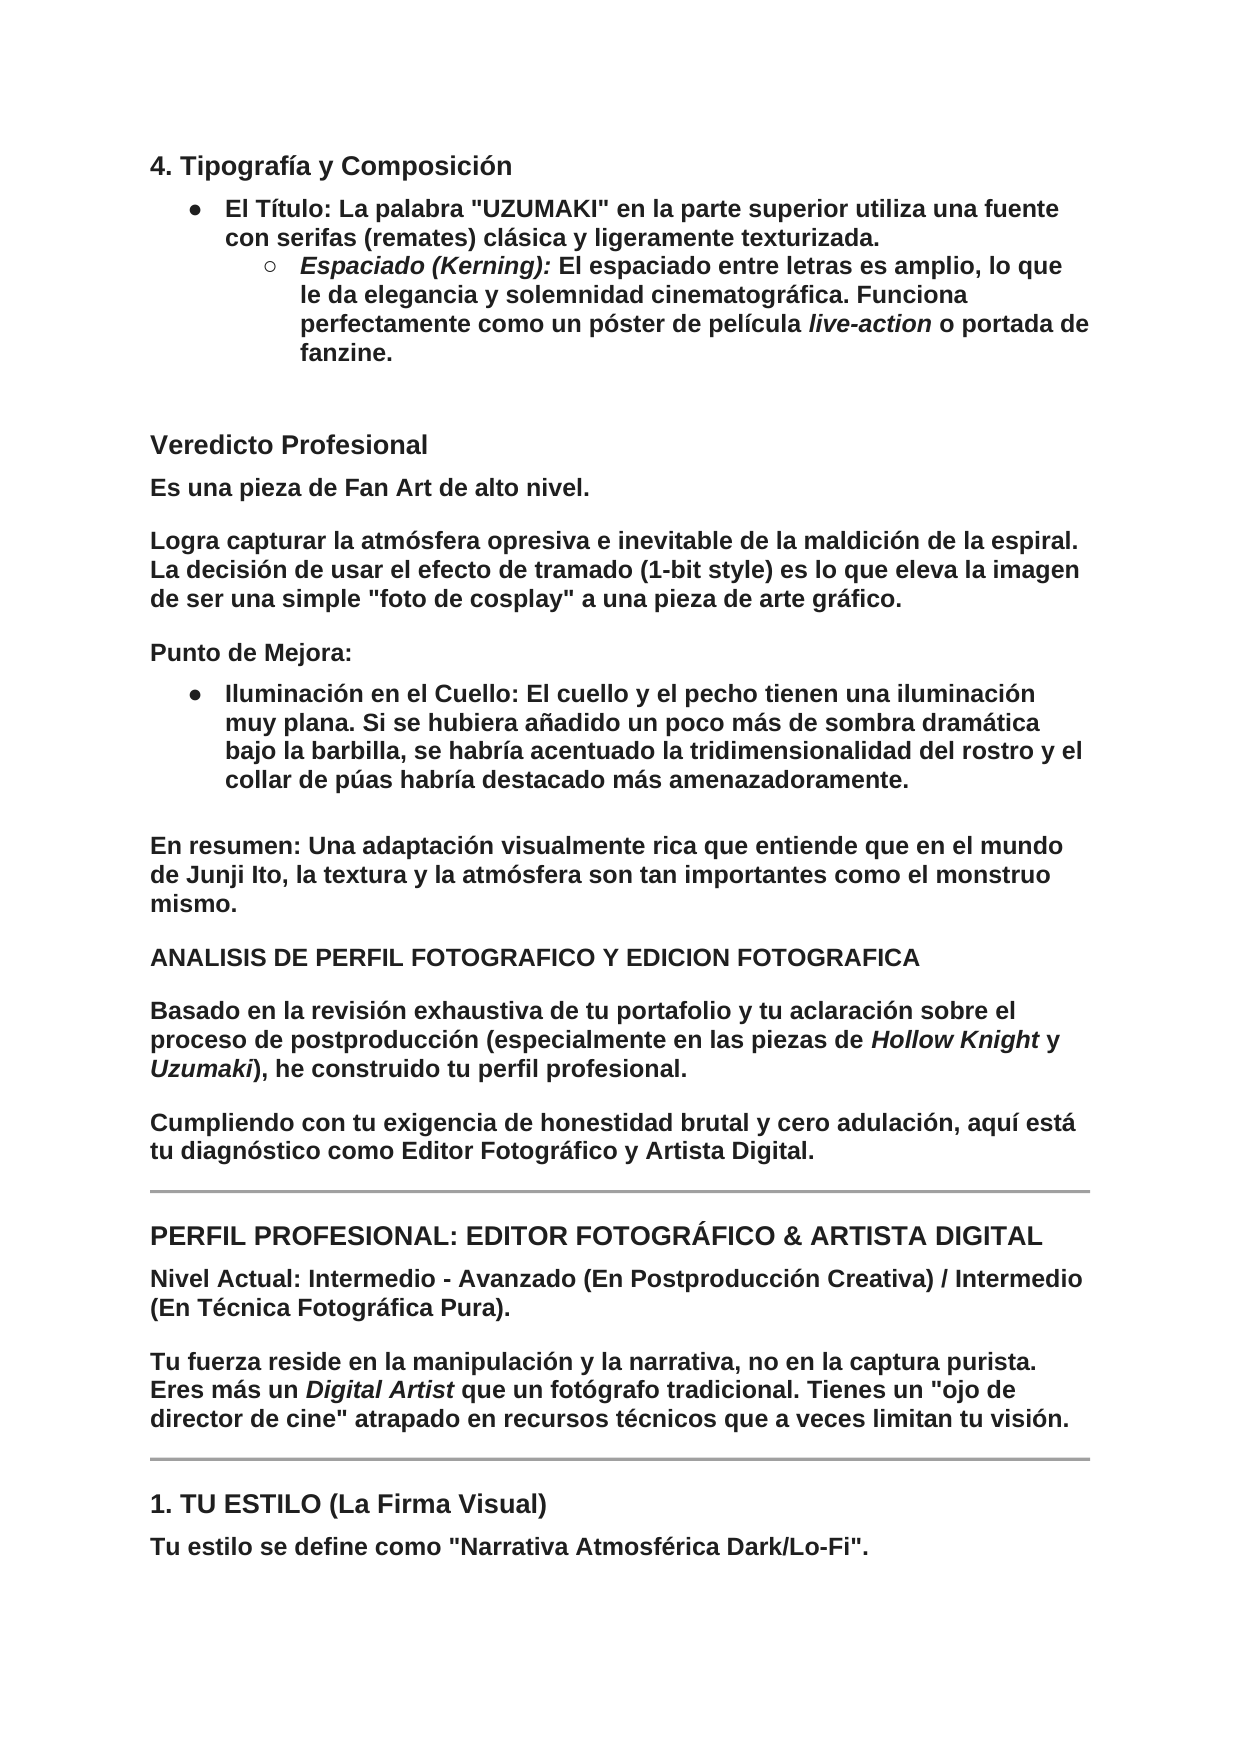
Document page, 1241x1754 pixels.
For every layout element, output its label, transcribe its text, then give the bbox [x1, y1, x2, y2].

subtitle PERFIL PROFESIONAL: EDITOR FOTOGRÁFICO & ARTISTA DIGITAL [150, 1220, 1090, 1251]
text Es una pieza de Fan Art de alto nivel. [150, 472, 1090, 501]
subtitle Veredicto Profesional [150, 429, 1090, 460]
subtitle 1. TU ESTILO (La Firma Visual) [150, 1488, 1090, 1519]
text ANALISIS DE PERFIL FOTOGRAFICO Y EDICION FOTOGRAFICA [150, 942, 1090, 971]
text Cumpliendo con tu exigencia de honestidad brutal y cero adulación, aquí está tu diagnóstico como Editor Fotográfico y Artista Digital. [150, 1107, 1090, 1165]
list Iluminación en el Cuello: El cuello y el pecho tienen una iluminación muy plana. Si se hubiera añadido un poco más de sombra dramática bajo la barbilla, se habría acentuado la tridimensionalidad del rostro y el collar de púas habría destacado más amenazadoramente. [187, 679, 1090, 794]
text Tu estilo se define como "Narrativa Atmosférica Dark/Lo-Fi". [150, 1532, 1090, 1560]
text Logra capturar la atmósfera opresiva e inevitable de la maldición de la espiral. La decisión de usar el efecto de tramado (1-bit style) es lo que eleva la imagen de ser una simple "foto de cosplay" a una pieza de arte gráfico. [150, 526, 1090, 612]
list El Título: La palabra "UZUMAKI" en la parte superior utiliza una fuente con serifas (remates) clásica y ligeramente texturizada. [187, 194, 1090, 251]
text Tu fuerza reside en la manipulación y la narrativa, no en la captura purista. Eres más un Digital Artist que un fotógrafo tradicional. Tienes un "ojo de director de cine" atrapado en recursos técnicos que a veces limitan tu visión. [150, 1346, 1090, 1433]
subtitle 4. Tipografía y Composición [150, 150, 1090, 181]
text En resumen: Una adaptación visualmente rica que entiende que en el mundo de Junji Ito, la textura y la atmósfera son tan importantes como el monstruo mismo. [150, 831, 1090, 917]
list Espaciado (Kerning): El espaciado entre letras es amplio, lo que le da elegancia y solemnidad cinematográfica. Funciona perfectamente como un póster de película live-action o portada de fanzine. [262, 251, 1090, 366]
text Punto de Mejora: [150, 637, 1090, 666]
text Nivel Actual: Intermedio - Avanzado (En Postproducción Creativa) / Intermedio (En Técnica Fotográfica Pura). [150, 1264, 1090, 1321]
text Basado en la revisión exhaustiva de tu portafolio y tu aclaración sobre el proceso de postproducción (especialmente en las piezas de Hollow Knight y Uzumaki), he construido tu perfil profesional. [150, 996, 1090, 1082]
